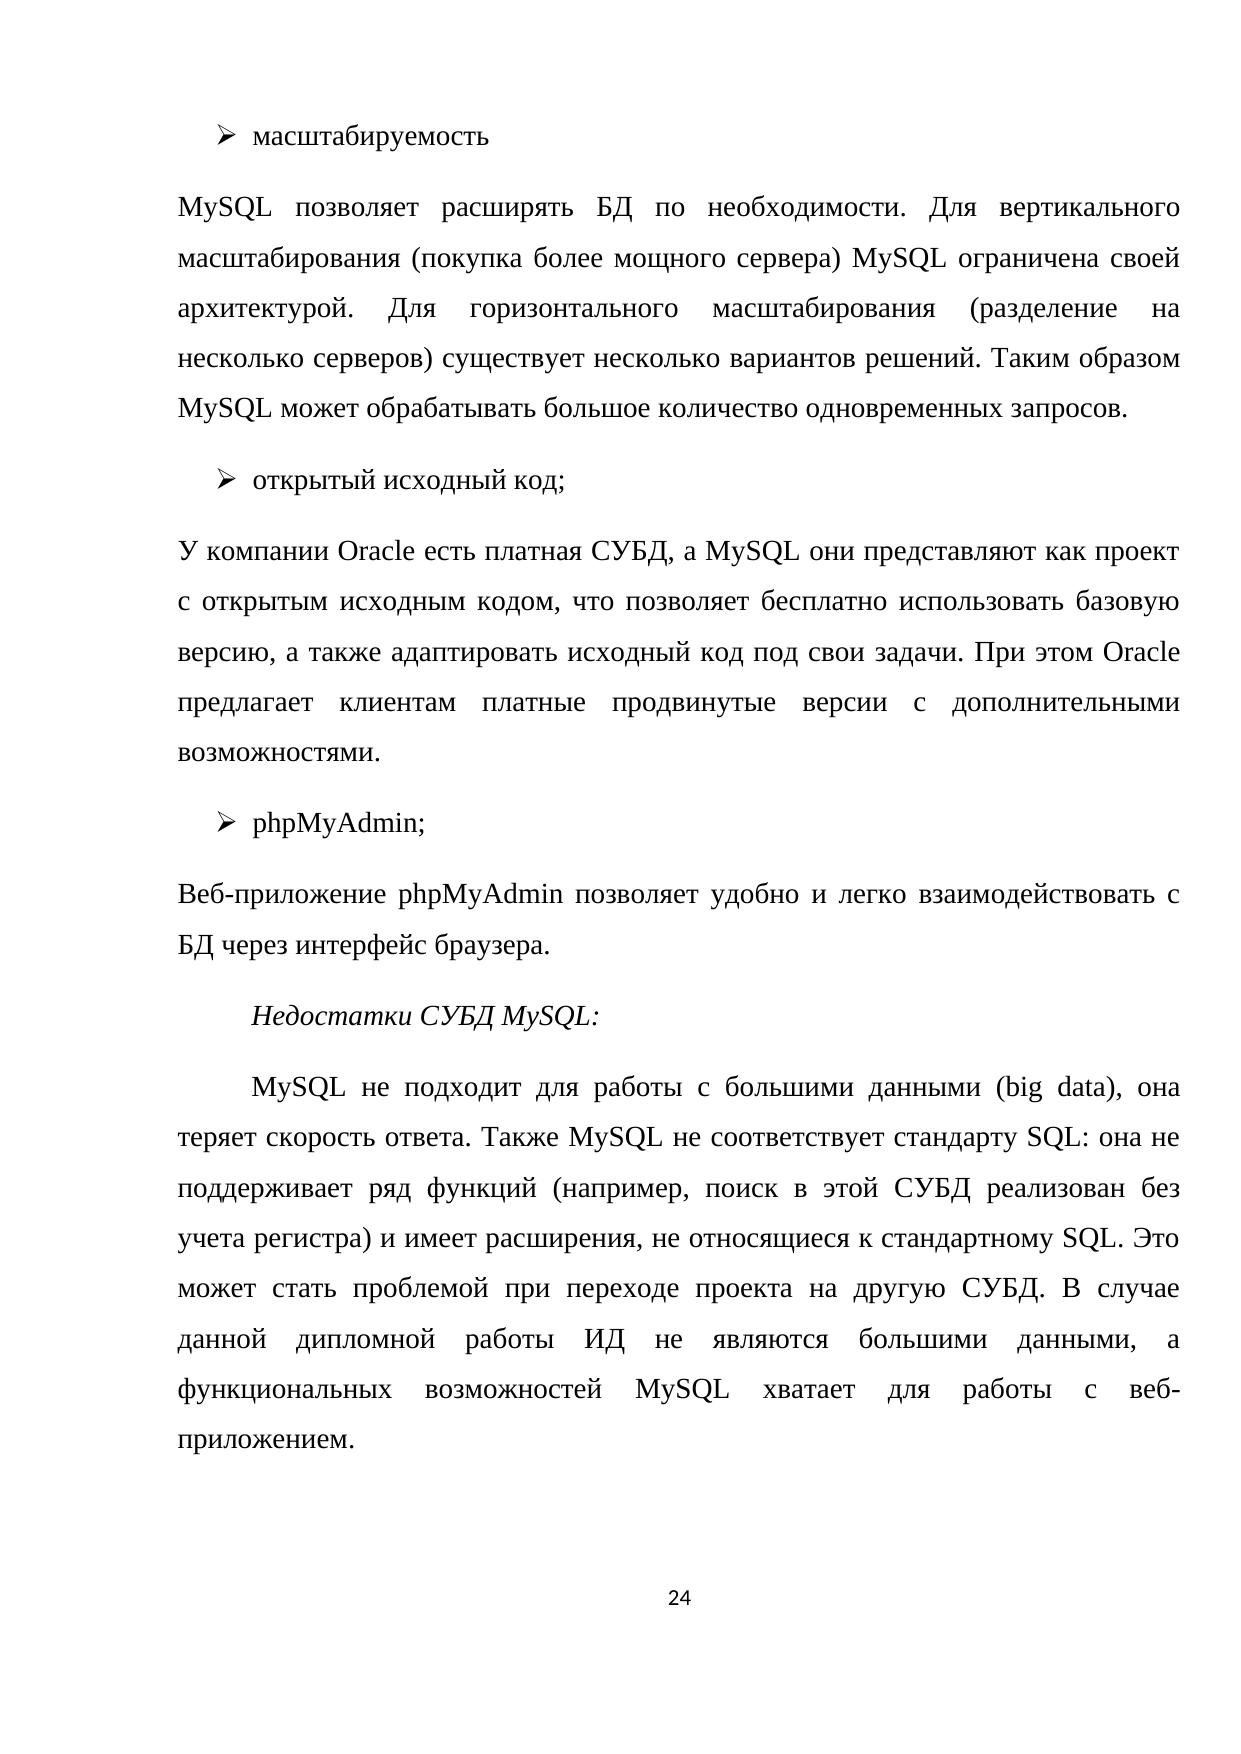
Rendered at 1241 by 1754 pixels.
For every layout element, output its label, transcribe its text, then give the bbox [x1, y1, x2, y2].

list масштабируемость [215, 118, 1181, 152]
text MySQL не подходит для работы с большими данными (big data), она теряет скорость ответа. Также MySQL не соответствует стандарту SQL: она не поддерживает ряд функций (например, поиск в этой СУБД реализован без учета регистра) и имеет расширения, не относящиеся к стандартному SQL. Это может стать проблемой при переходе проекта на другую СУБД. В случае данной дипломной работы ИД не являются большими данными, а функциональных возможностей MySQL хватает для работы с веб-приложением. [177, 1069, 1181, 1455]
text MySQL позволяет расширять БД по необходимости. Для вертикального масштабирования (покупка более мощного сервера) MySQL ограничена своей архитектурой. Для горизонтального масштабирования (разделение на несколько серверов) существует несколько вариантов решений. Таким образом MySQL может обрабатывать большое количество одновременных запросов. [177, 189, 1181, 424]
list открытый исходный код; [215, 462, 1181, 495]
text У компании Oracle есть платная СУБД, а MySQL они представляют как проект с открытым исходным кодом, что позволяет бесплатно использовать базовую версию, а также адаптировать исходный код под свои задачи. При этом Oracle предлагает клиентам платные продвинутые версии с дополнительными возможностями. [177, 533, 1181, 768]
text Веб-приложение phpMyAdmin позволяет удобно и легко взаимодействовать с БД через интерфейс браузера. [177, 877, 1181, 961]
list phpMyAdmin; [215, 805, 1181, 839]
text Недостатки СУБД MySQL: [177, 998, 1181, 1032]
